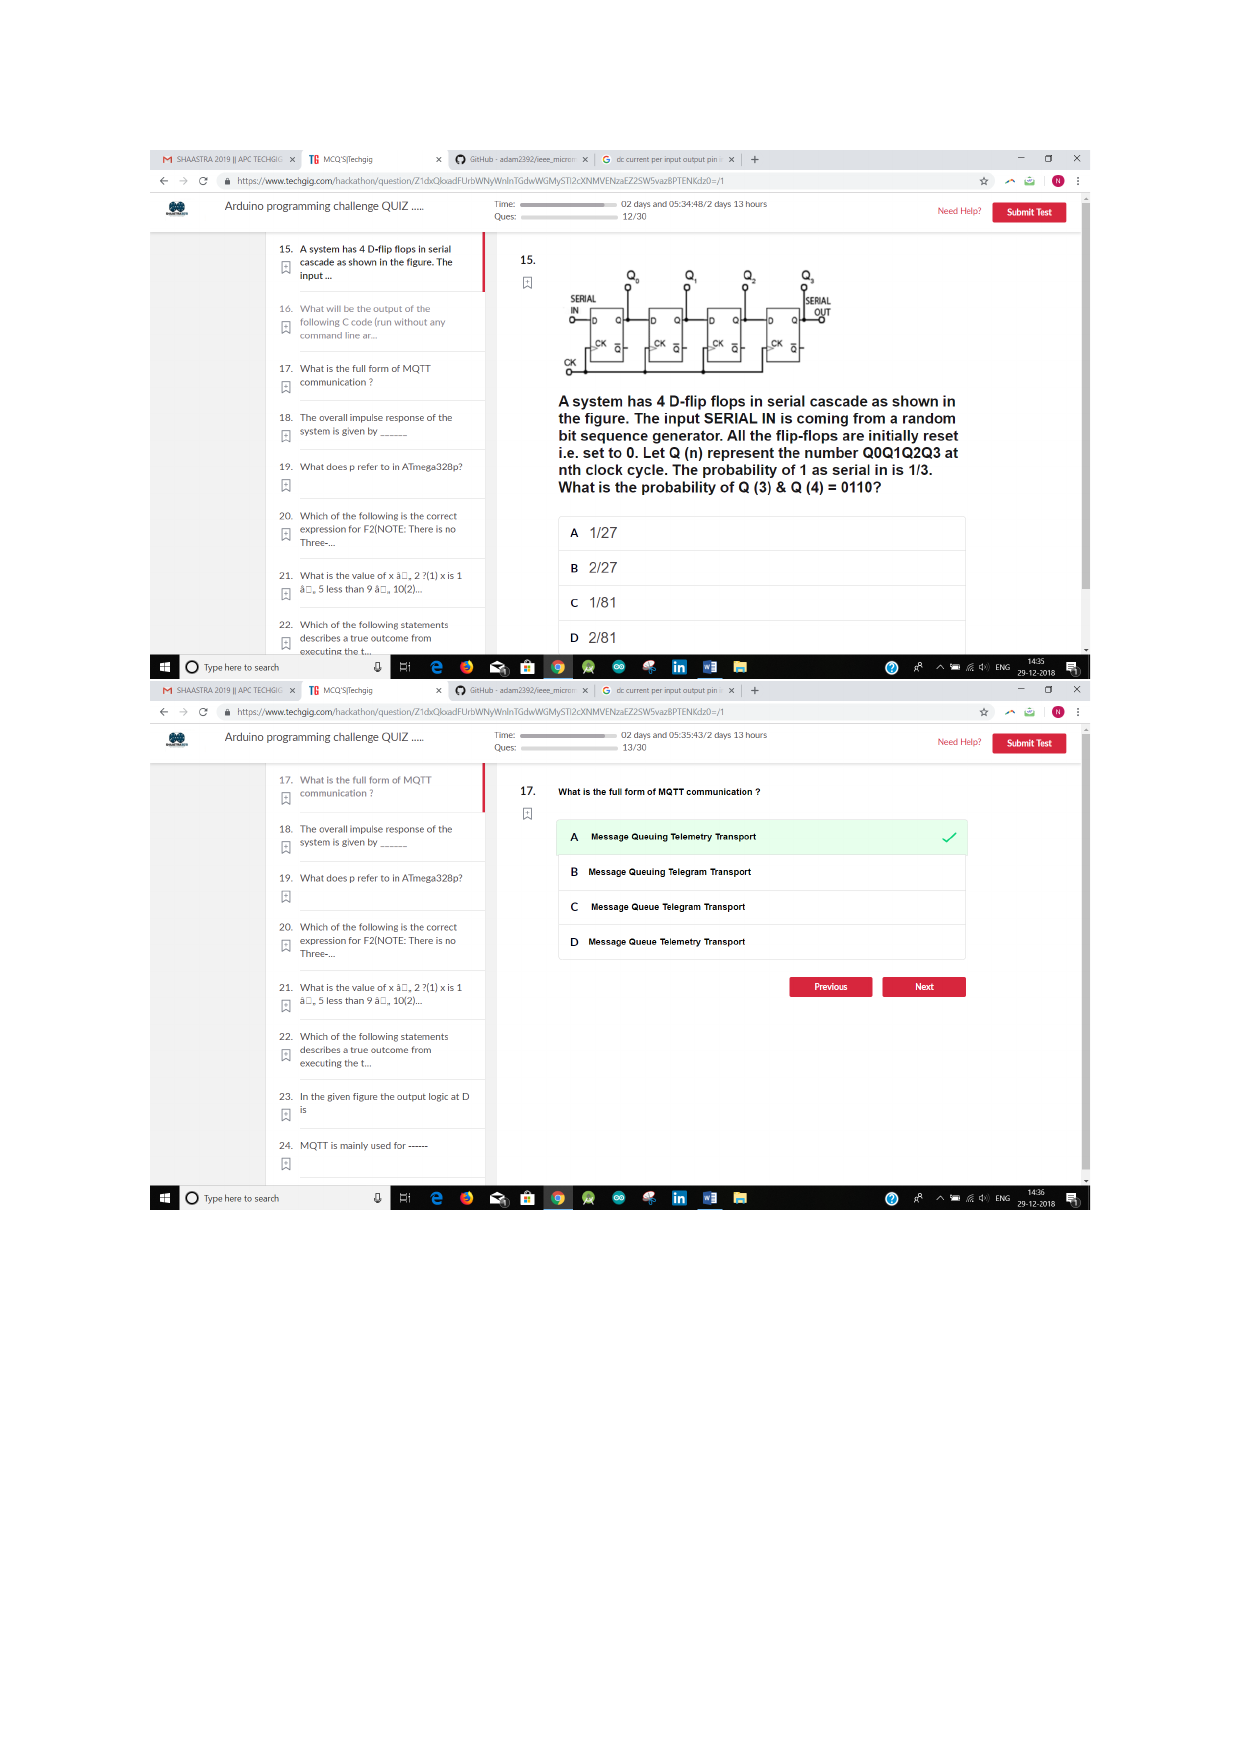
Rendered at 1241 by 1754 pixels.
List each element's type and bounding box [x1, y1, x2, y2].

picture [150, 150, 1091, 679]
picture [150, 681, 1091, 1210]
